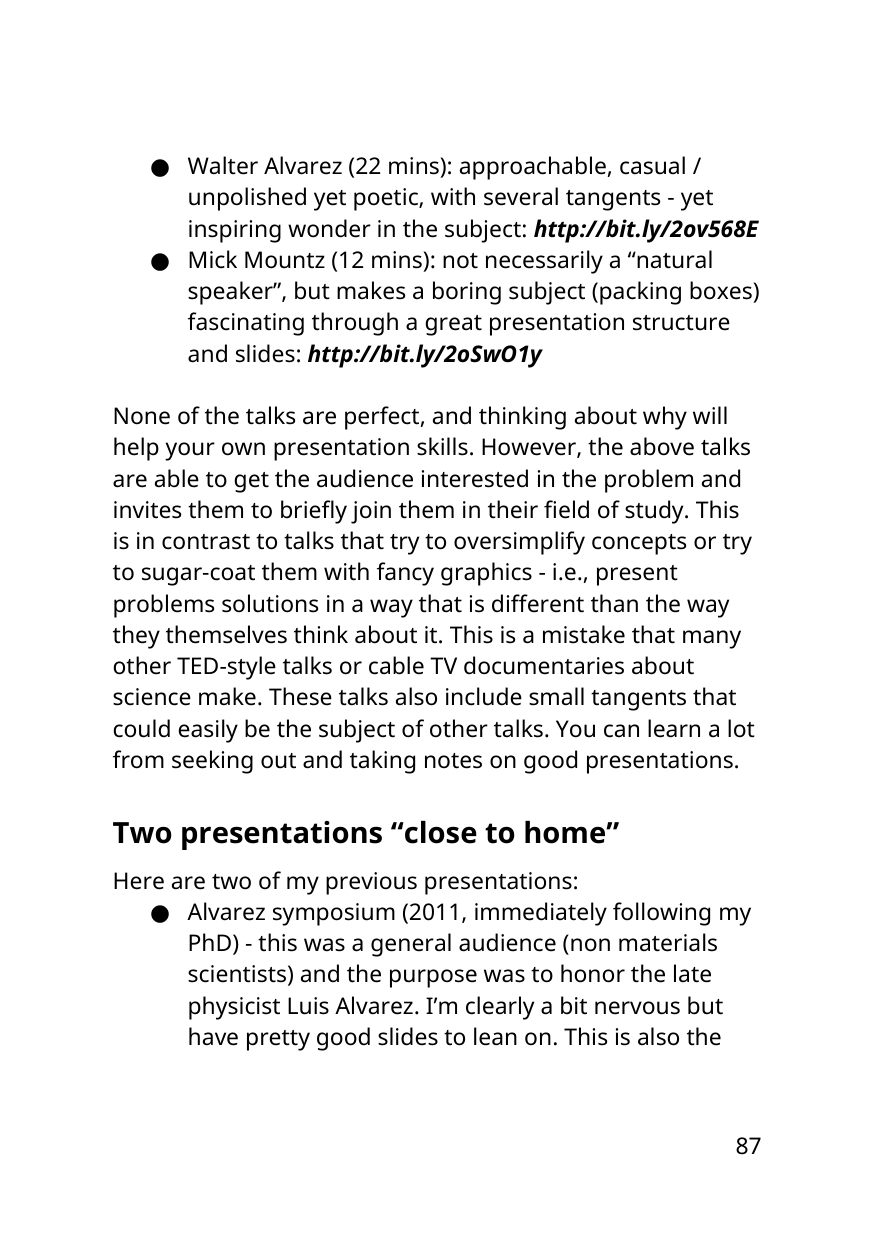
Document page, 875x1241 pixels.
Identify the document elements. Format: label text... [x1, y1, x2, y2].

list Walter Alvarez (22 mins): approachable, casual / unpolished yet poetic, with several tangents - yet inspiring wonder in the subject: http://bit.ly/2ov568E [150, 150, 762, 244]
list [150, 896, 762, 1052]
text Here are two of my previous presentations: [112, 865, 762, 896]
text None of the talks are perfect, and thinking about why will help your own presentation skills. However, the above talks are able to get the audience interested in the problem and invites them to briefly join them in their field of study. This is in contrast to talks that try to oversimplify concepts or try to sugar-coat them with fancy graphics - i.e., present problems solutions in a way that is different than the way they themselves think about it. This is a mistake that many other TED-style talks or cable TV documentaries about science make. These talks also include small tangents that could easily be the subject of other talks. You can learn a lot from seeking out and taking notes on good presentations. [112, 400, 762, 775]
list Mick Mountz (12 mins): not necessarily a “natural speaker”, but makes a boring subject (packing boxes) fascinating through a great presentation structure and slides: http://bit.ly/2oSwO1y [150, 244, 762, 369]
subtitle Two presentations “close to home” [112, 812, 762, 852]
